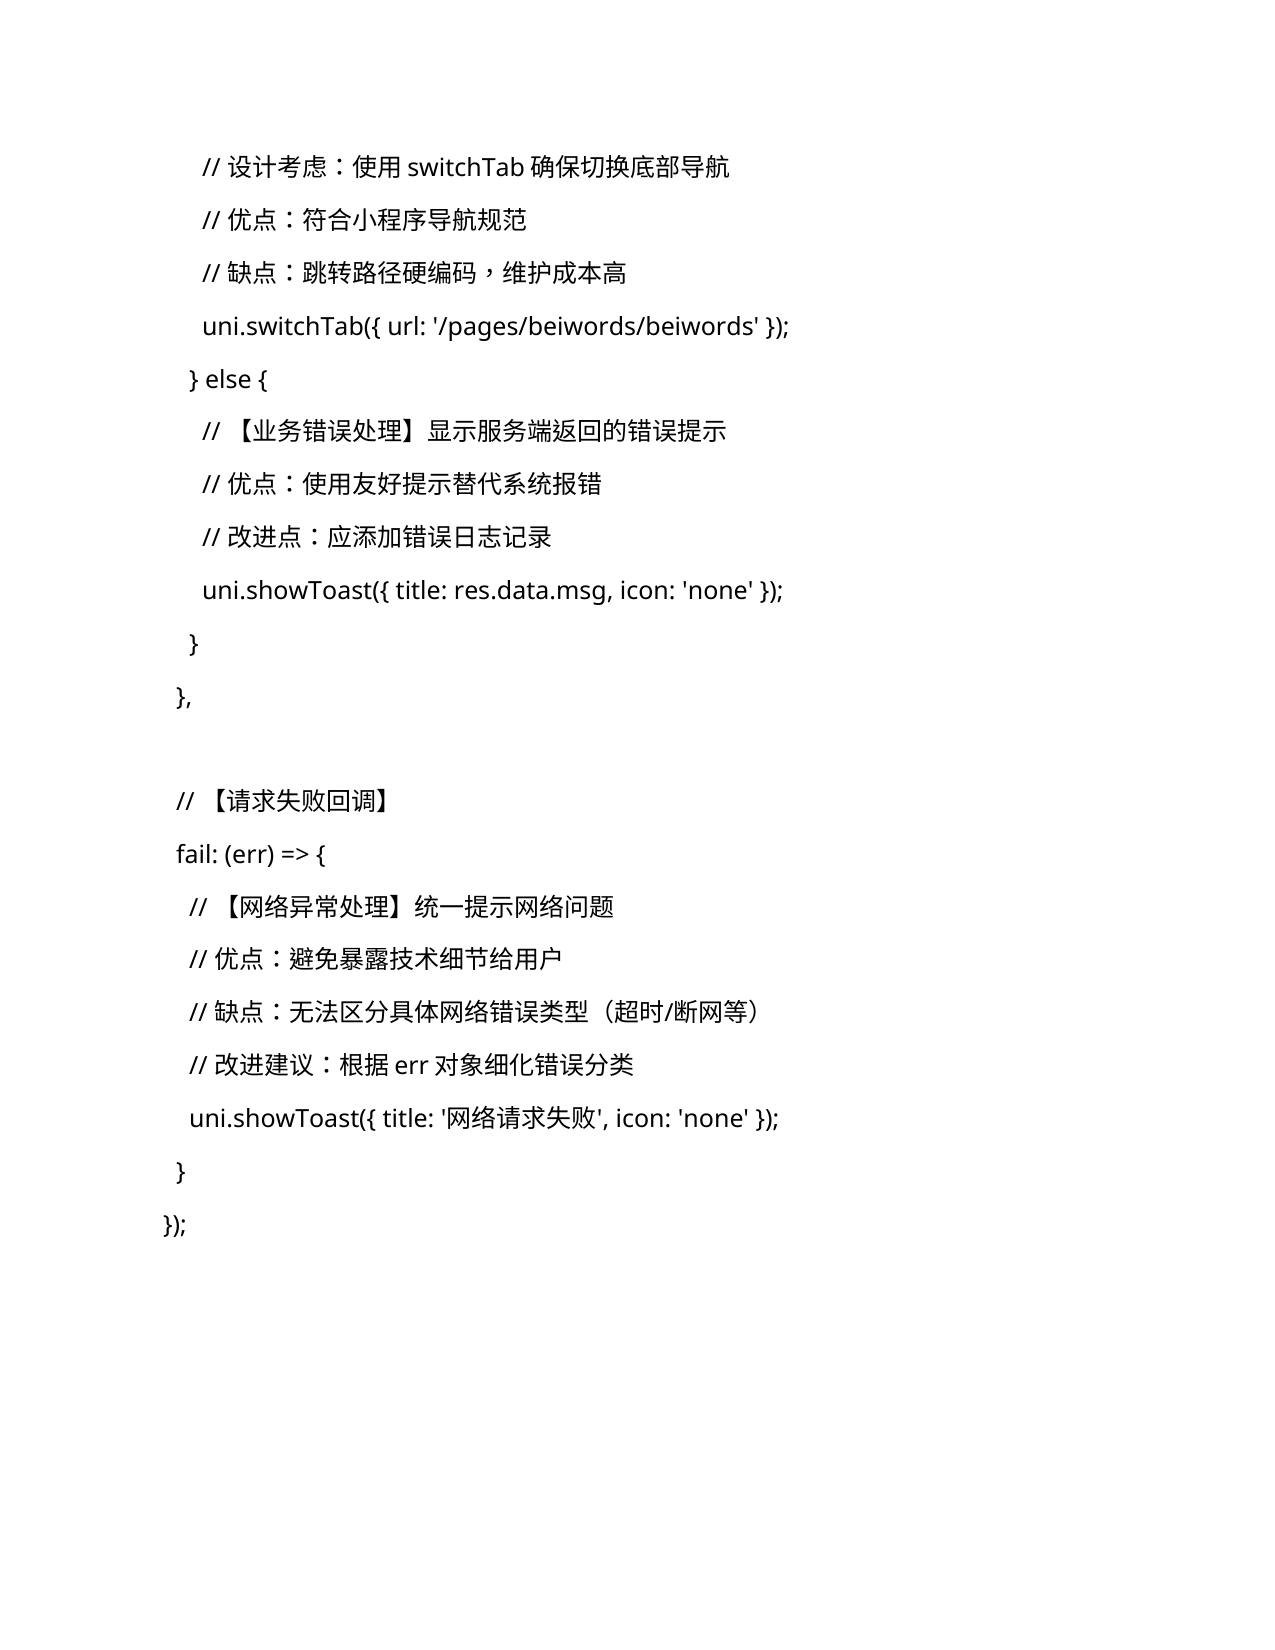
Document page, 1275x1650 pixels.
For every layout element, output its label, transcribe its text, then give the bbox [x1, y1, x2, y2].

text }); [150, 1206, 1125, 1240]
text // 优点：避免暴露技术细节给用户 [150, 942, 1125, 976]
text }, [150, 678, 1125, 712]
text // 【网络异常处理】统一提示网络问题 [150, 889, 1125, 923]
text uni.showToast({ title: res.data.msg, icon: 'none' }); [150, 572, 1125, 607]
text } [150, 625, 1125, 659]
text // 改进建议：根据err对象细化错误分类 [150, 1048, 1125, 1082]
text // 改进点：应添加错误日志记录 [150, 520, 1125, 554]
text // 【请求失败回调】 [150, 784, 1125, 818]
text // 优点：使用友好提示替代系统报错 [150, 467, 1125, 501]
text // 设计考虑：使用switchTab确保切换底部导航 [150, 150, 1125, 184]
text // 【业务错误处理】显示服务端返回的错误提示 [150, 414, 1125, 448]
text uni.showToast({ title: '网络请求失败', icon: 'none' }); [150, 1101, 1125, 1135]
text fail: (err) => { [150, 837, 1125, 871]
text } [150, 1153, 1125, 1187]
text // 缺点：跳转路径硬编码，维护成本高 [150, 256, 1125, 290]
text // 优点：符合小程序导航规范 [150, 203, 1125, 237]
text } else { [150, 361, 1125, 395]
text // 缺点：无法区分具体网络错误类型（超时/断网等） [150, 995, 1125, 1029]
text uni.switchTab({ url: '/pages/beiwords/beiwords' }); [150, 308, 1125, 342]
